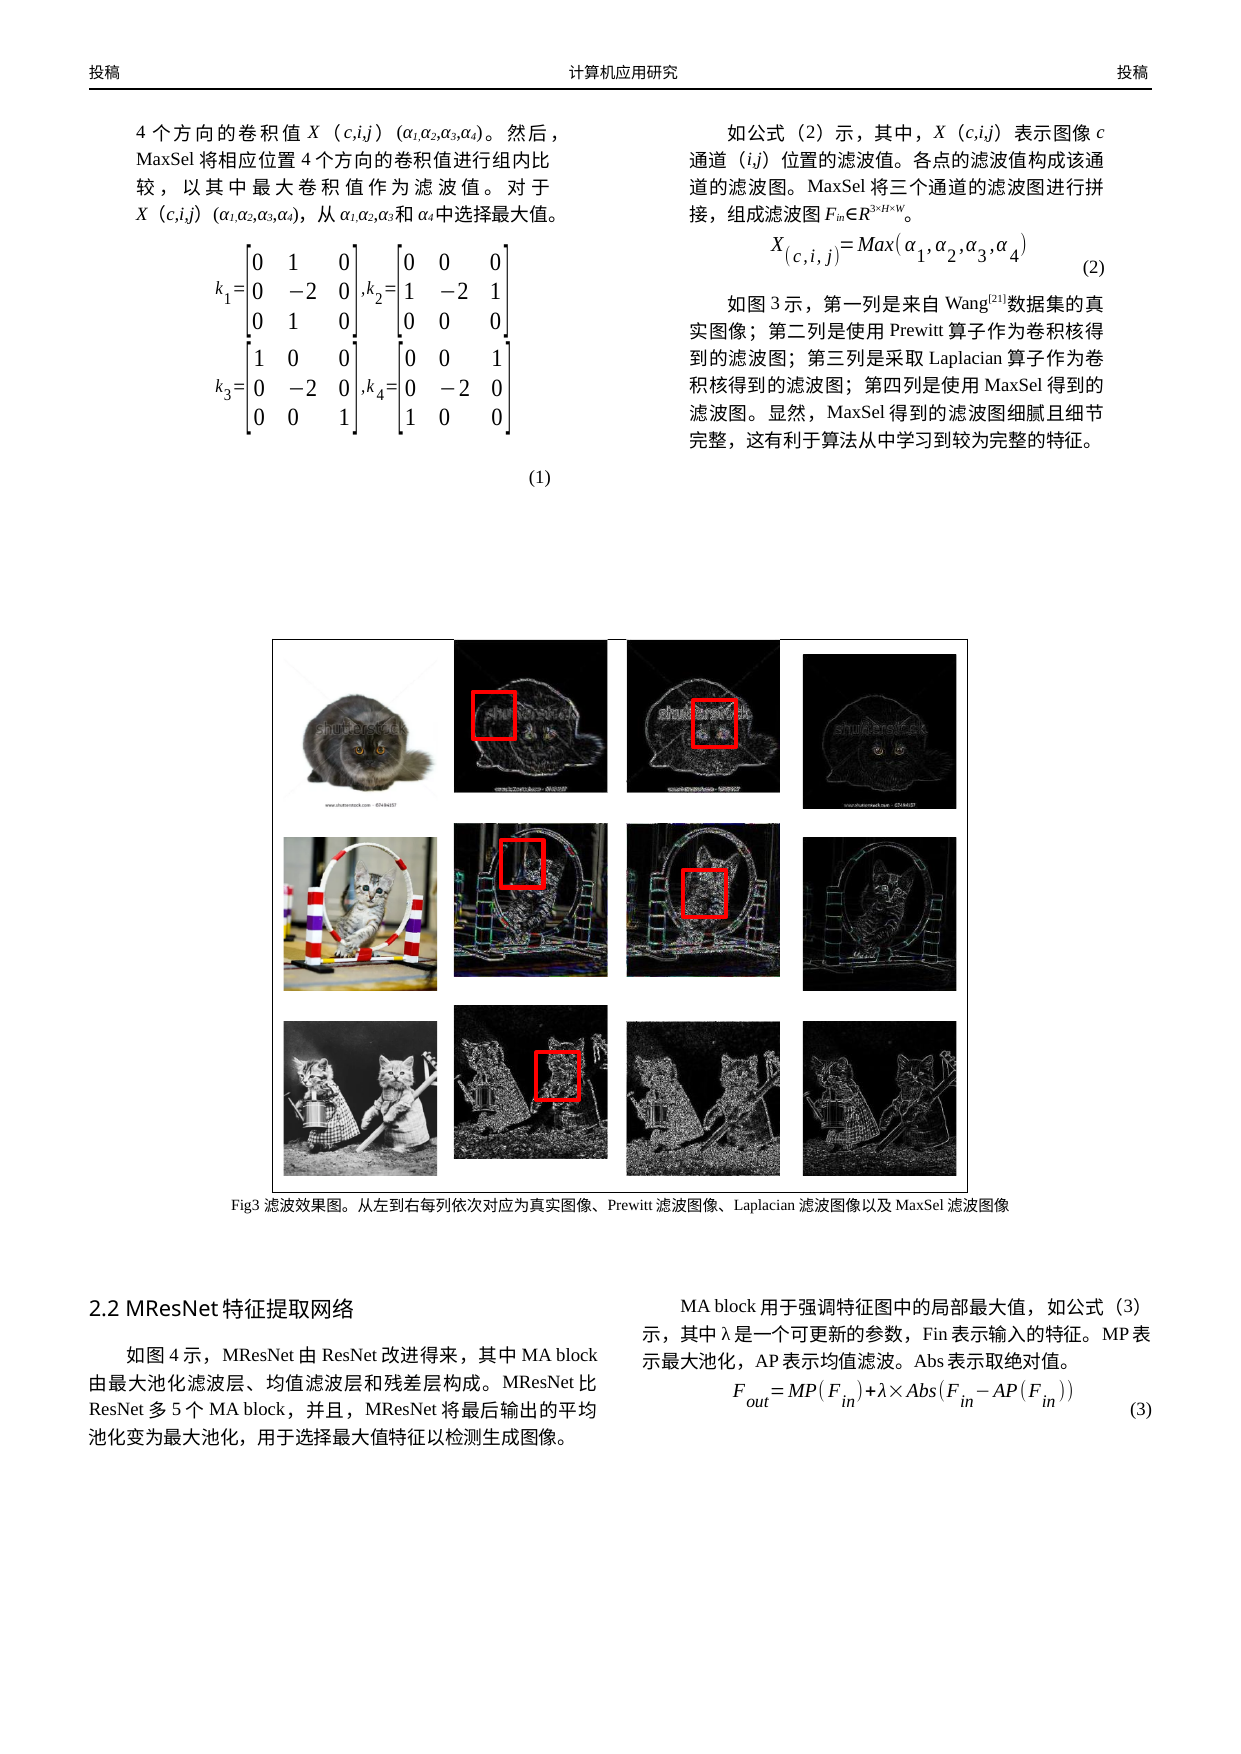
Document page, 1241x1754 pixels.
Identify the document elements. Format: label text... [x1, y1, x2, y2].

table_header [443, 640, 615, 823]
picture [802, 1021, 957, 1176]
picture [283, 837, 438, 991]
picture [802, 837, 957, 991]
table_cell [443, 823, 615, 1005]
picture [453, 823, 608, 977]
table_cell [443, 1005, 615, 1192]
picture [802, 654, 957, 809]
table_cell [273, 823, 443, 1005]
picture [453, 639, 608, 793]
text (1) [136, 244, 551, 583]
text Fig3 滤波效果图。从左到右每列依次对应为真实图像、Prewitt滤波图像、Laplacian滤波图像以及MaxSel滤波图像 [88, 1193, 1152, 1216]
picture [626, 1021, 780, 1176]
picture [626, 823, 780, 977]
text MA block用于强调特征图中的局部最大值，如公式（3）示，其中λ是一个可更新的参数，Fin表示输入的特征。MP表示最大池化，AP表示均值滤波。Abs表示取绝对值。 [642, 1292, 1152, 1374]
picture [626, 639, 780, 793]
table_cell [615, 1005, 791, 1192]
table_header [791, 640, 967, 823]
text (2) [689, 227, 1104, 289]
table_cell [791, 1005, 967, 1192]
text (3) [642, 1374, 1152, 1430]
picture [283, 1021, 438, 1176]
table_header [615, 640, 791, 823]
table_header [273, 640, 443, 823]
text 如图4示，MResNet由ResNet改进得来，其中MA block由最大池化滤波层、均值滤波层和残差层构成。MResNet比ResNet多5个MA block，并且，MResNet将最后输出的平均池化变为最大池化，用于选择最大值特征以检测生成图像。 [88, 1341, 598, 1450]
table_cell [615, 823, 791, 1005]
text 2.2 MResNet特征提取网络 [88, 1292, 598, 1324]
text 如图3示，第一列是来自Wang[21]数据集的真实图像；第二列是使用Prewitt算子作为卷积核得到的滤波图；第三列是采取Laplacian算子作为卷积核得到的滤波图；第四列是使用MaxSel得到的滤波图。显然，MaxSel得到的滤波图细腻且细节完整，这有利于算法从中学习到较为完整的特征。 [689, 289, 1104, 452]
table_cell [273, 1005, 443, 1192]
text 如公式（2）示，其中，X（c,i,j）表示图像c通道（i,j）位置的滤波值。各点的滤波值构成该通道的滤波图。MaxSel将三个通道的滤波图进行拼接，组成滤波图Fin∈R3×H×W。 [689, 118, 1104, 227]
table_cell [791, 823, 967, 1005]
picture [283, 654, 438, 809]
picture [453, 1005, 608, 1159]
